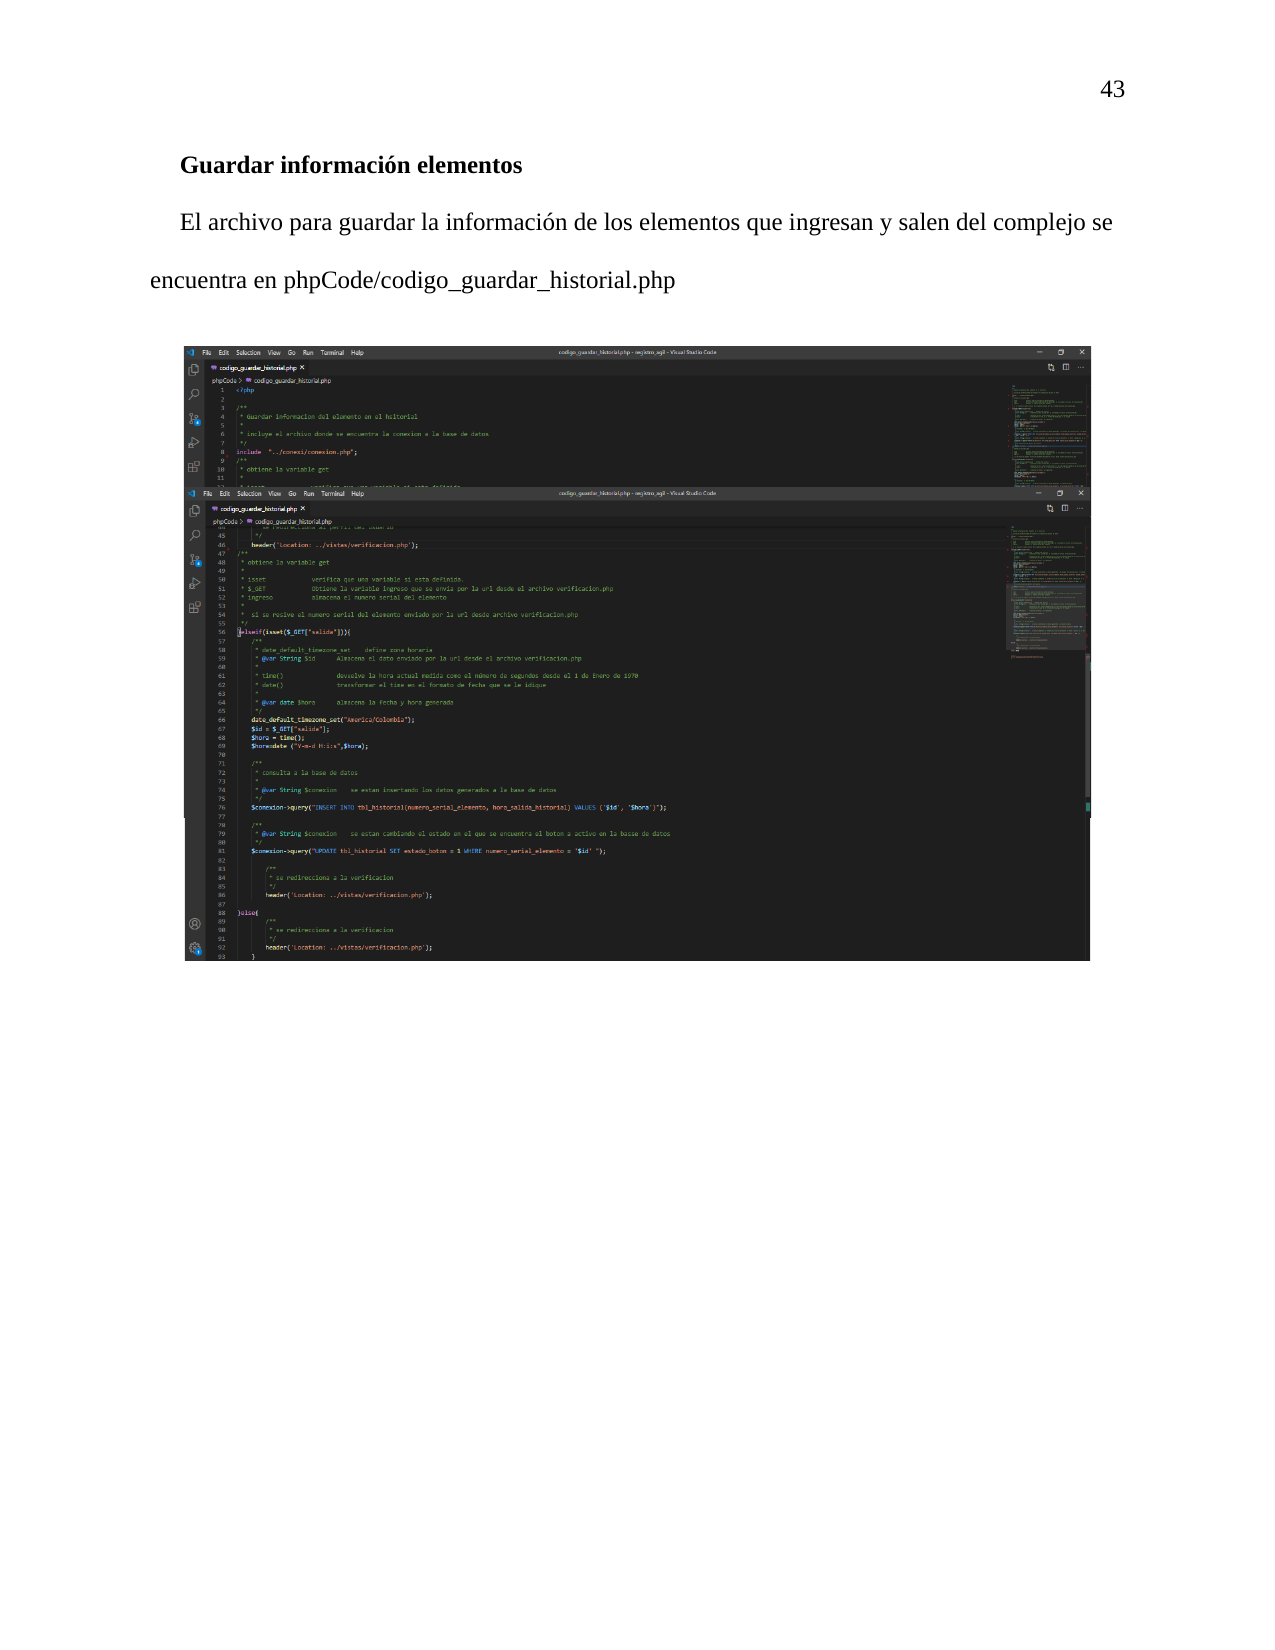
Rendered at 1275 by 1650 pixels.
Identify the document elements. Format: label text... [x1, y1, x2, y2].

subtitle Guardar información elementos [150, 150, 1125, 179]
picture [183, 346, 1092, 961]
text El archivo para guardar la información de los elementos que ingresan y salen del complejo se encuentra en phpCode/codigo_guardar_historial.php [150, 207, 1125, 294]
